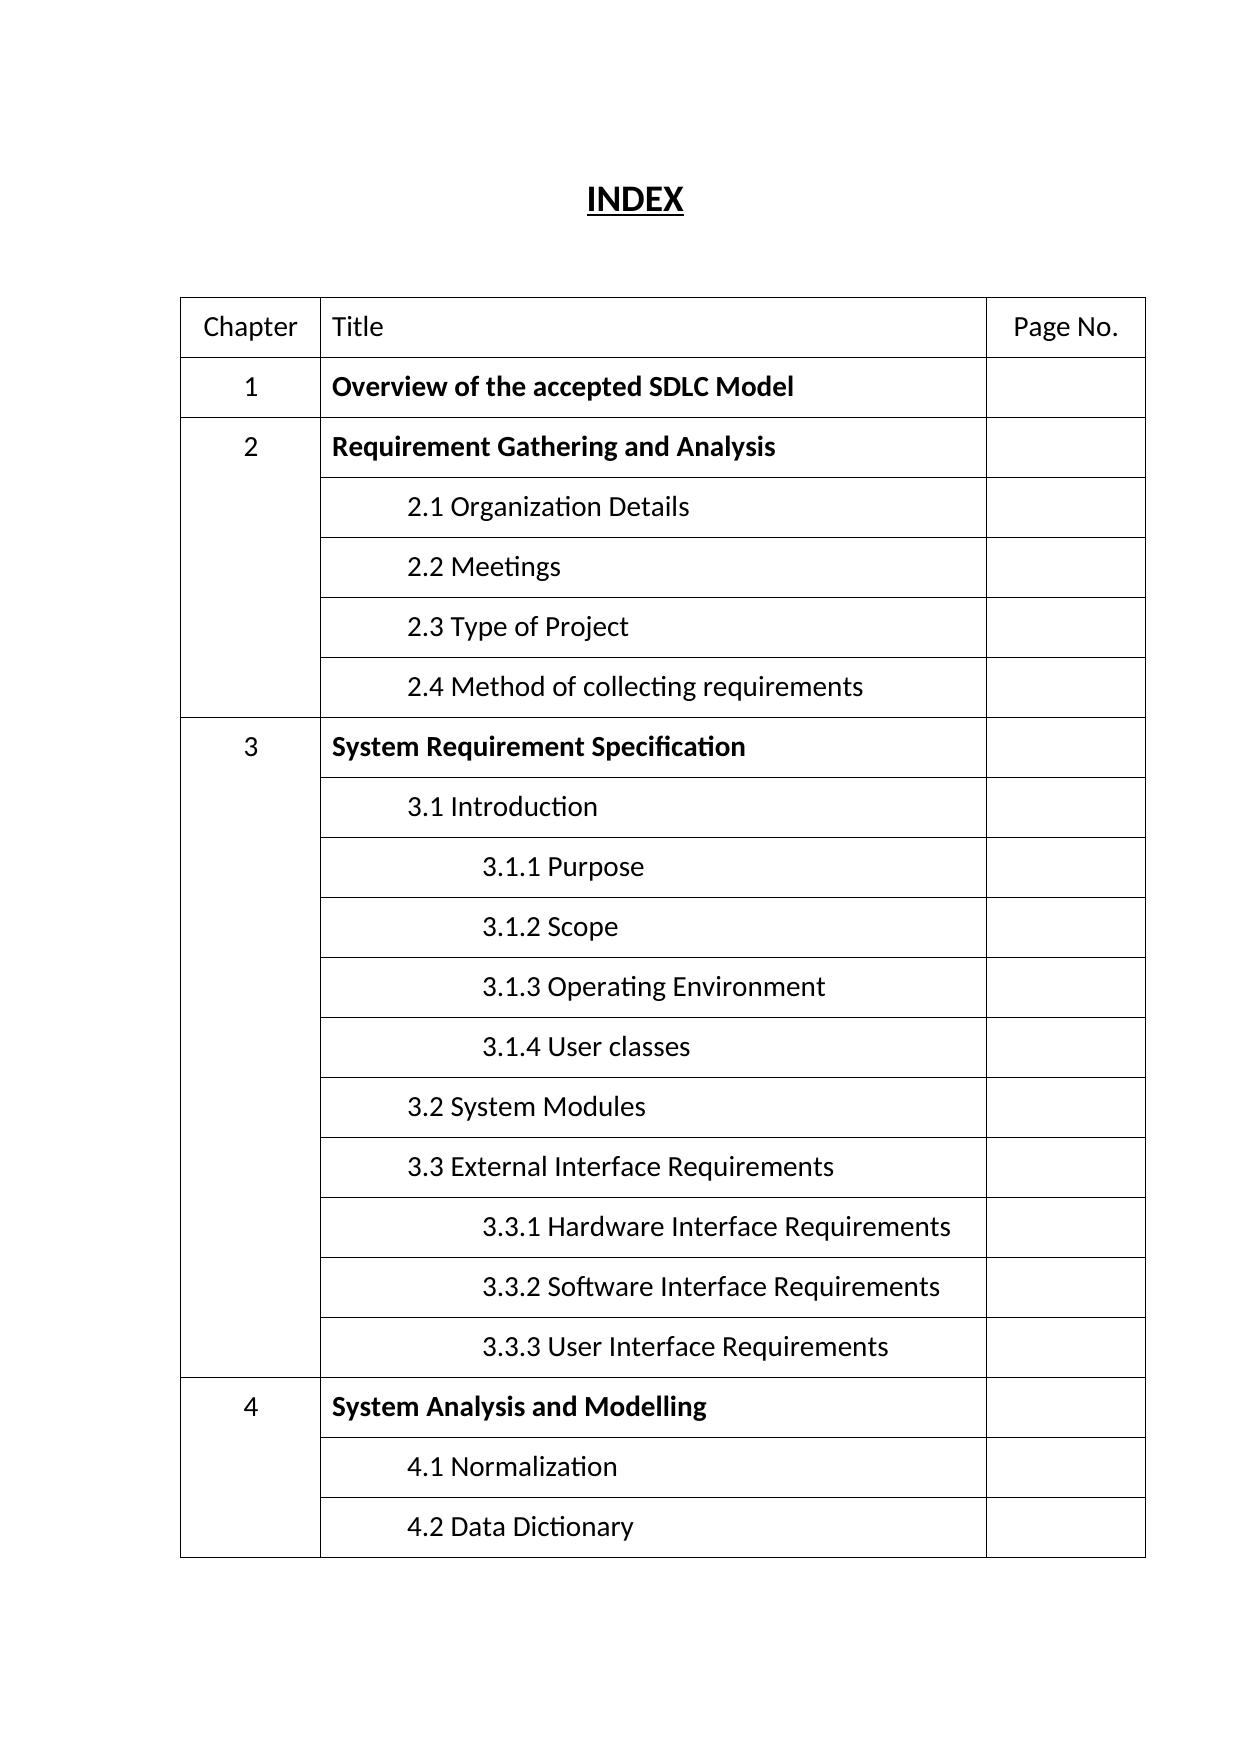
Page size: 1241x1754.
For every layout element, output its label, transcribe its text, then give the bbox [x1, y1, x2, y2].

table_header Title [321, 298, 986, 357]
table_cell 3.1.4 User classes [321, 1018, 986, 1077]
table_cell [987, 718, 1145, 777]
table_cell [987, 1378, 1145, 1437]
table_cell 2.4 Method of collecting requirements [321, 658, 986, 717]
table_cell 3.1.2 Scope [321, 898, 986, 957]
table_cell [987, 598, 1145, 657]
table_cell [987, 778, 1145, 837]
table_cell 3.1.1 Purpose [321, 838, 986, 897]
table_cell [987, 1498, 1145, 1557]
table_cell [987, 1078, 1145, 1137]
table_header Page No. [987, 298, 1145, 357]
table_cell [987, 1138, 1145, 1197]
table_cell [987, 1198, 1145, 1257]
table_cell 4.1 Normalization [321, 1438, 986, 1497]
table_cell 3.1.3 Operating Environment [321, 958, 986, 1017]
table_cell [987, 478, 1145, 537]
table_cell 2.1 Organization Details [321, 478, 986, 537]
table_cell 3.3.3 User Interface Requirements [321, 1318, 986, 1377]
table_cell 2 [181, 418, 320, 477]
table_cell Overview of the accepted SDLC Model [321, 358, 986, 417]
table_cell [987, 1438, 1145, 1497]
table_cell [987, 658, 1145, 717]
table_cell [987, 1018, 1145, 1077]
table_cell [987, 898, 1145, 957]
table_cell 4 [181, 1378, 320, 1437]
table_cell 3.3.1 Hardware Interface Requirements [321, 1198, 986, 1257]
table_cell Requirement Gathering and Analysis [321, 418, 986, 477]
table_cell 3 [181, 718, 320, 777]
table_cell [987, 838, 1145, 897]
table_cell [987, 1318, 1145, 1377]
subtitle INDEX [180, 175, 1090, 221]
table_cell [181, 777, 320, 1377]
table_cell [987, 1258, 1145, 1317]
table_cell [987, 538, 1145, 597]
table_cell 2.3 Type of Project [321, 598, 986, 657]
table_header Chapter [181, 298, 320, 357]
table_cell 2.2 Meetings [321, 538, 986, 597]
table_cell 4.2 Data Dictionary [321, 1498, 986, 1557]
table_cell [181, 1437, 320, 1557]
table_cell System Analysis and Modelling [321, 1378, 986, 1437]
table_cell [987, 418, 1145, 477]
table_cell [181, 477, 320, 717]
table_cell [987, 358, 1145, 417]
table_cell 3.3 External Interface Requirements [321, 1138, 986, 1197]
table_cell 3.1 Introduction [321, 778, 986, 837]
table_cell [987, 958, 1145, 1017]
table_cell 1 [181, 358, 320, 417]
table_cell System Requirement Specification [321, 718, 986, 777]
table_cell 3.3.2 Software Interface Requirements [321, 1258, 986, 1317]
table_cell 3.2 System Modules [321, 1078, 986, 1137]
